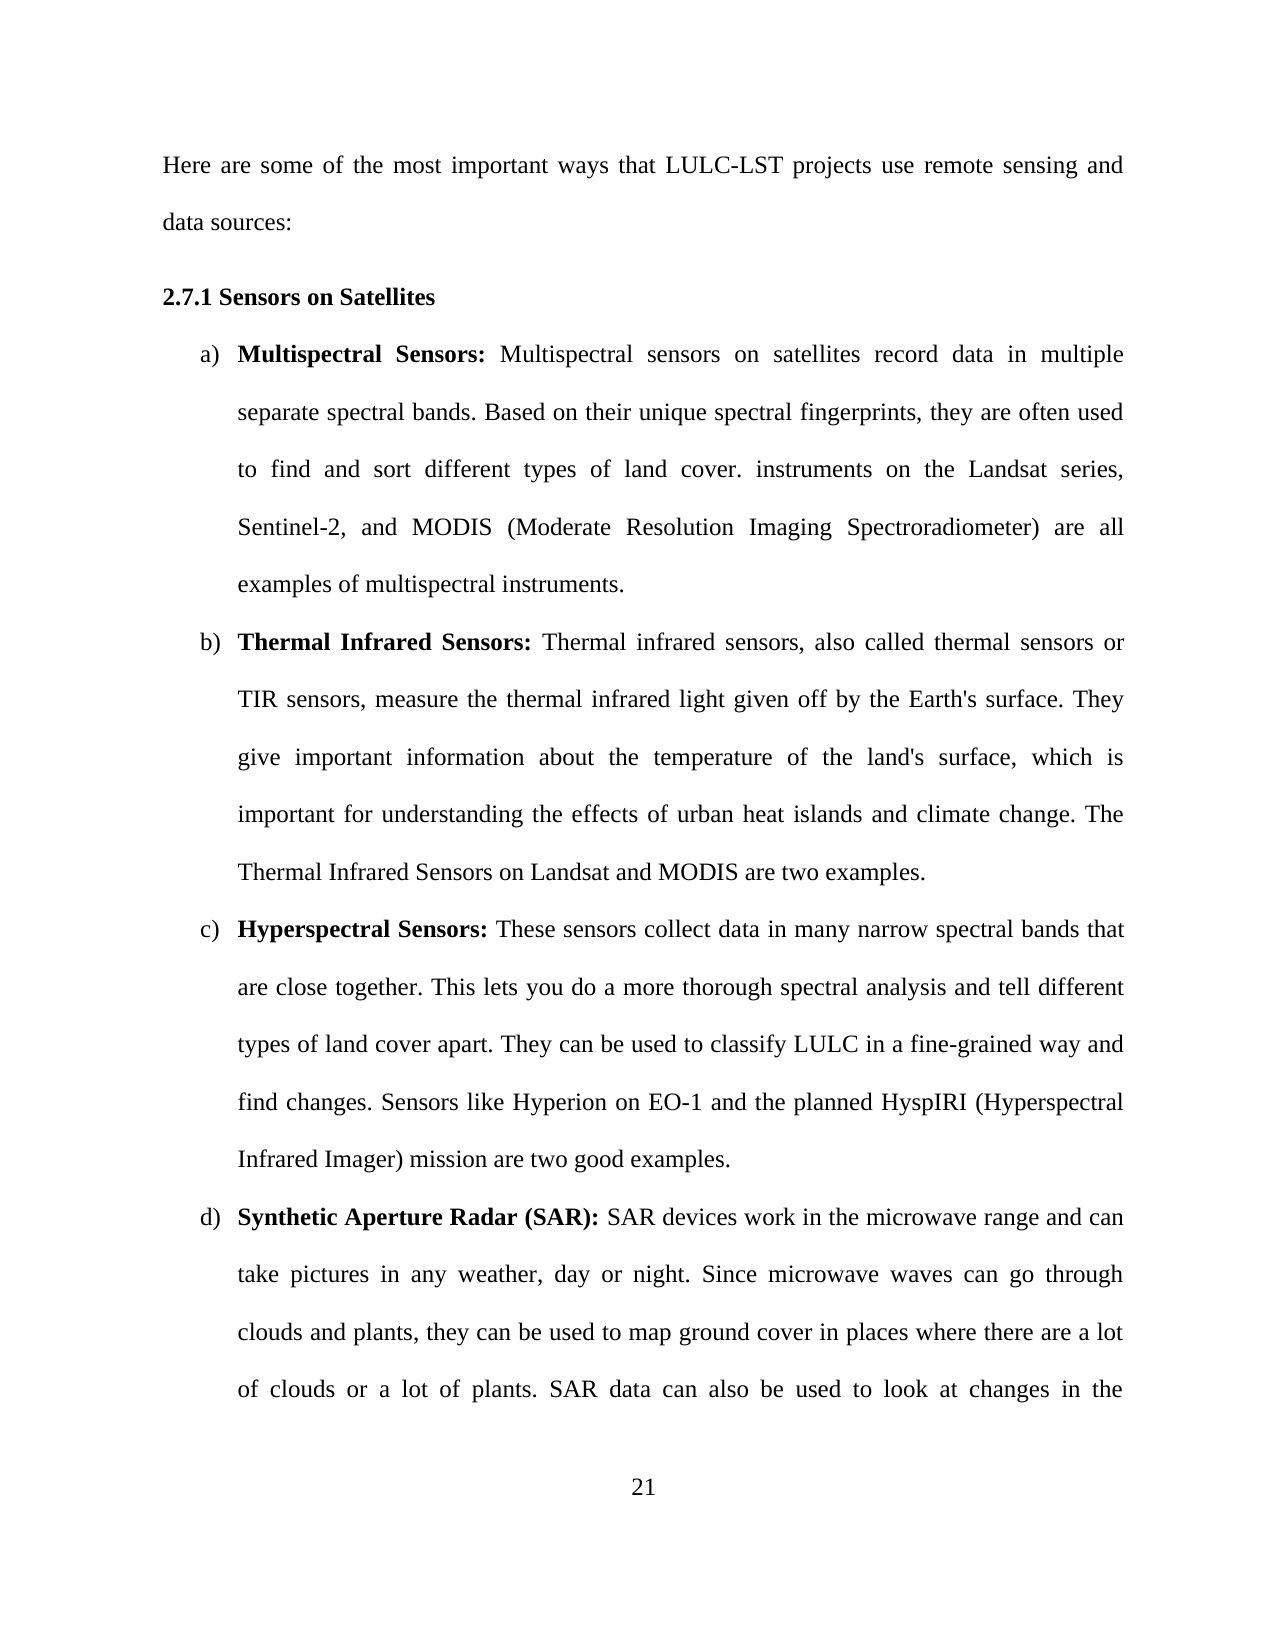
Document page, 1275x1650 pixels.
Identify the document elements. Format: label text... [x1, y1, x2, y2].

list Multispectral Sensors: Multispectral sensors on satellites record data in multiple separate spectral bands. Based on their unique spectral fingerprints, they are often used to find and sort different types of land cover. instruments on the Landsat series, Sentinel-2, and MODIS (Moderate Resolution Imaging Spectroradiometer) are all examples of multispectral instruments. [200, 339, 1125, 598]
subtitle 2.7.1 Sensors on Satellites [162, 282, 1125, 310]
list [200, 1202, 1125, 1403]
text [162, 150, 1125, 236]
list Hyperspectral Sensors: These sensors collect data in many narrow spectral bands that are close together. This lets you do a more thorough spectral analysis and tell different types of land cover apart. They can be used to classify LULC in a fine-grained way and find changes. Sensors like Hyperion on EO-1 and the planned HyspIRI (Hyperspectral Infrared Imager) mission are two good examples. [200, 914, 1125, 1173]
list Thermal Infrared Sensors: Thermal infrared sensors, also called thermal sensors or TIR sensors, measure the thermal infrared light given off by the Earth's surface. They give important information about the temperature of the land's surface, which is important for understanding the effects of urban heat islands and climate change. The Thermal Infrared Sensors on Landsat and MODIS are two examples. [200, 627, 1125, 885]
